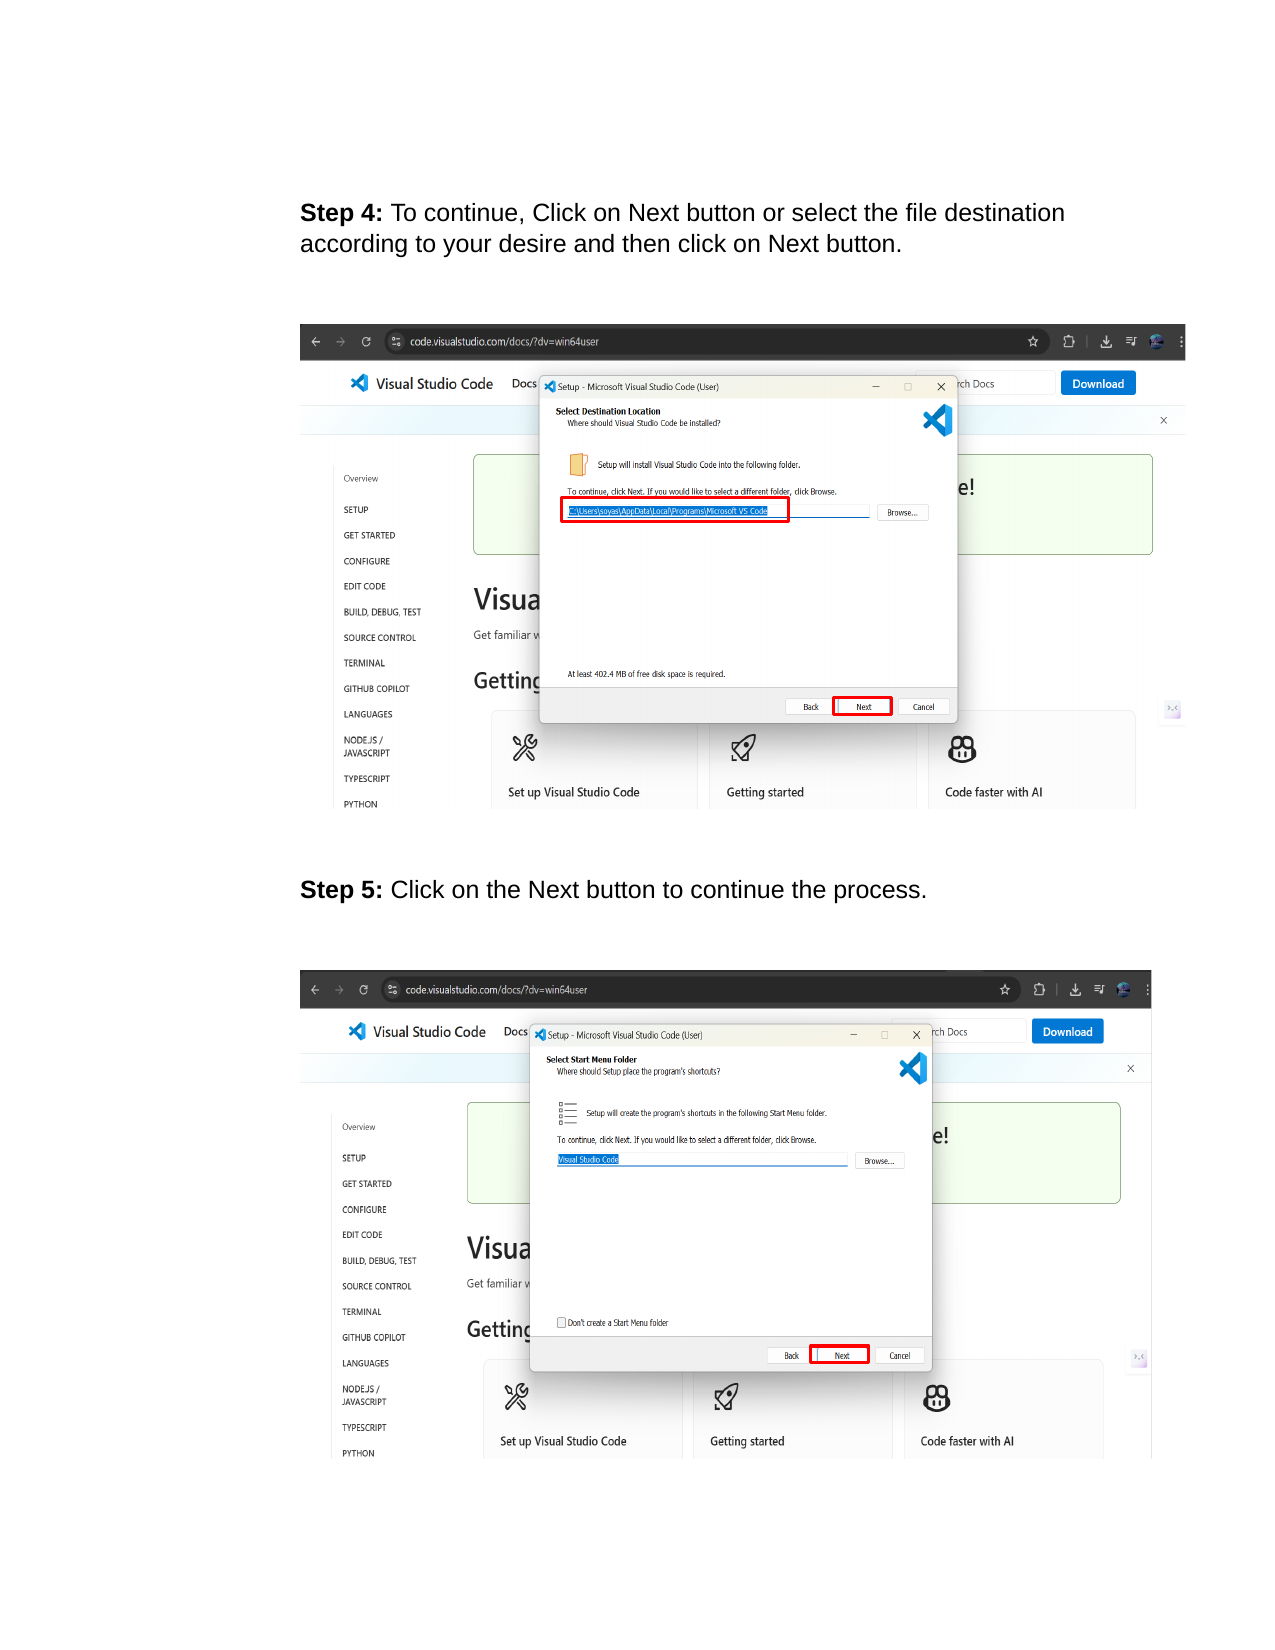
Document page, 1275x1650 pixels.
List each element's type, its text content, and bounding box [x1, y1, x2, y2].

text Step 4: To continue, Click on Next button or select the file destination according to your desire and then click on Next button. [300, 198, 1125, 257]
text Step 5: Click on the Next button to continue the process. [300, 875, 1125, 904]
picture [300, 970, 1152, 1459]
picture [300, 324, 1186, 809]
